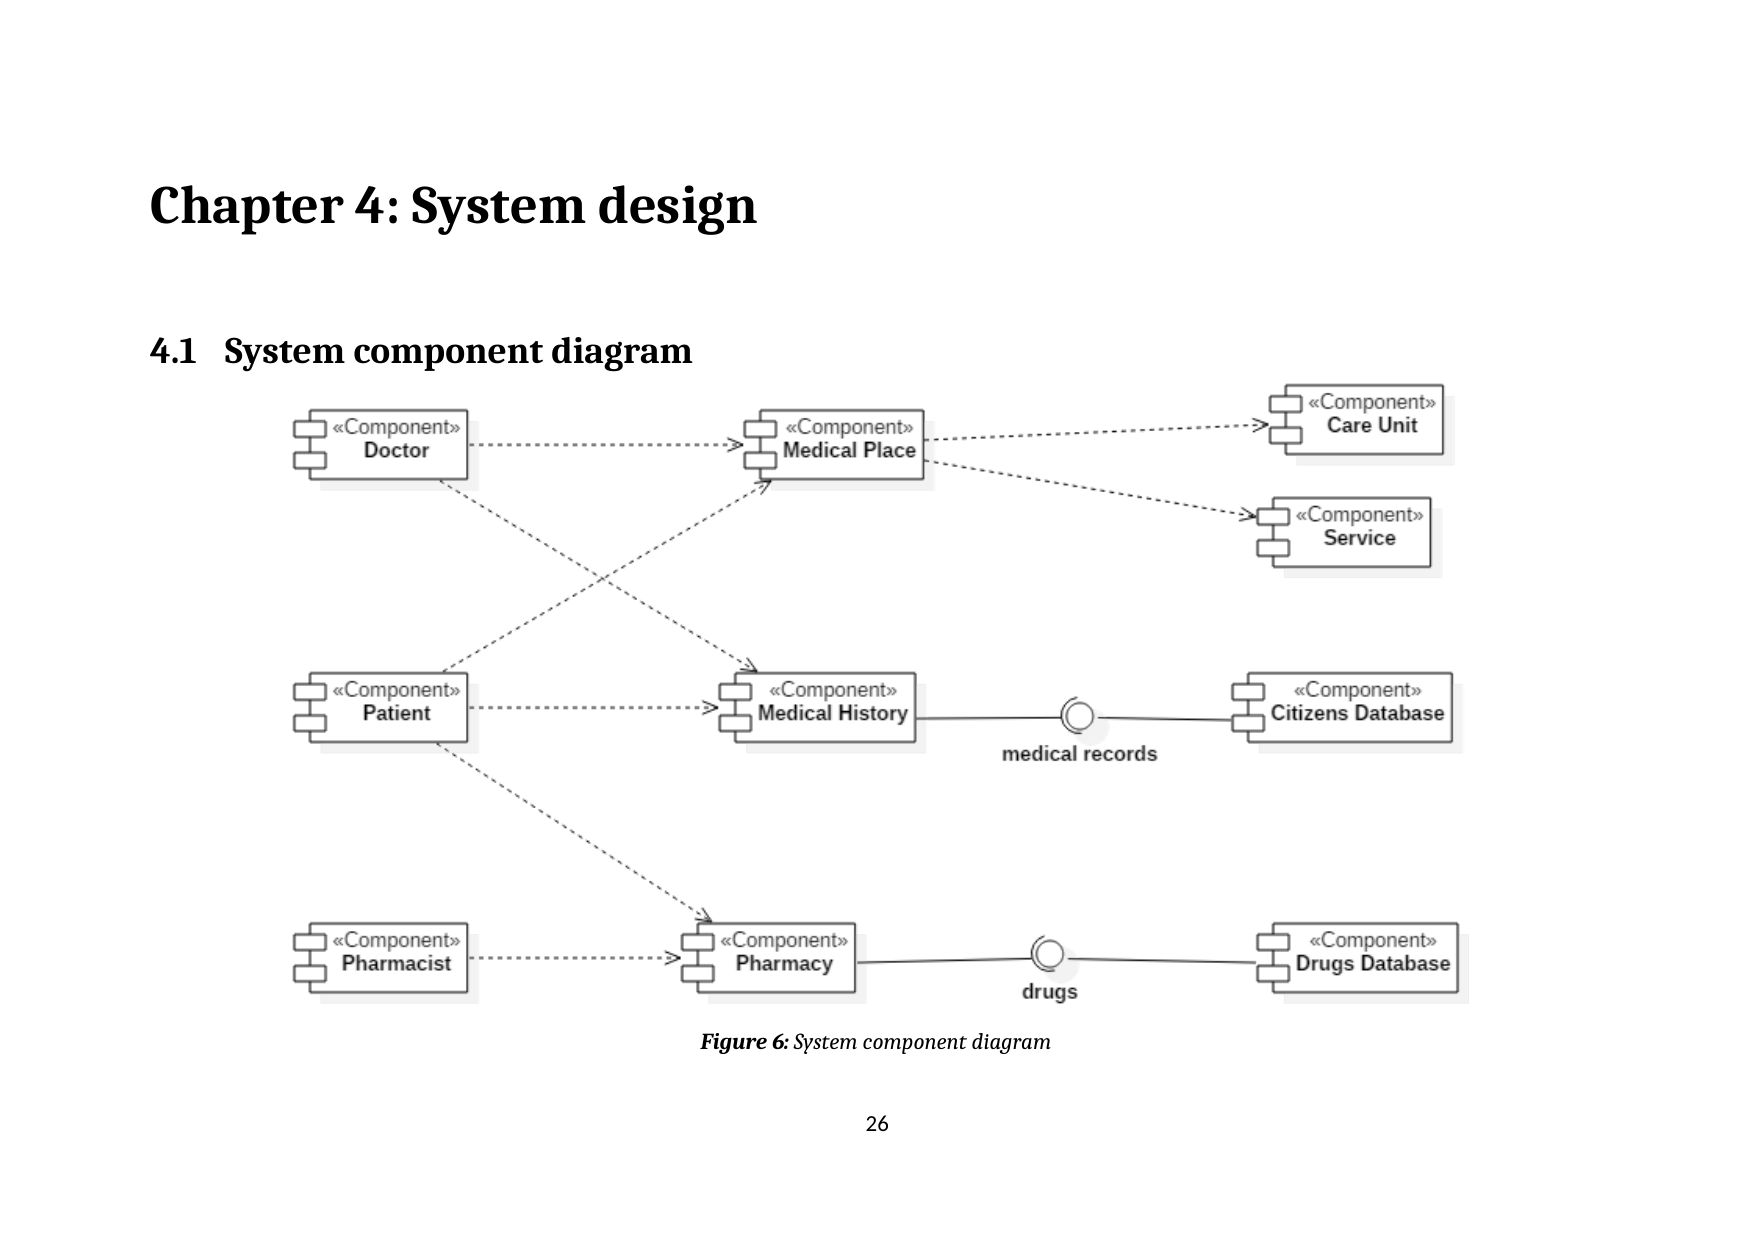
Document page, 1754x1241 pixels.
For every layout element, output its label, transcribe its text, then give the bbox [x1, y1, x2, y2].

subtitle Chapter 4: System design [150, 175, 1604, 237]
subtitle 4.1 System component diagram [150, 330, 1604, 373]
picture [279, 376, 1475, 1010]
text Figure 6: System component diagram [150, 1028, 1604, 1055]
